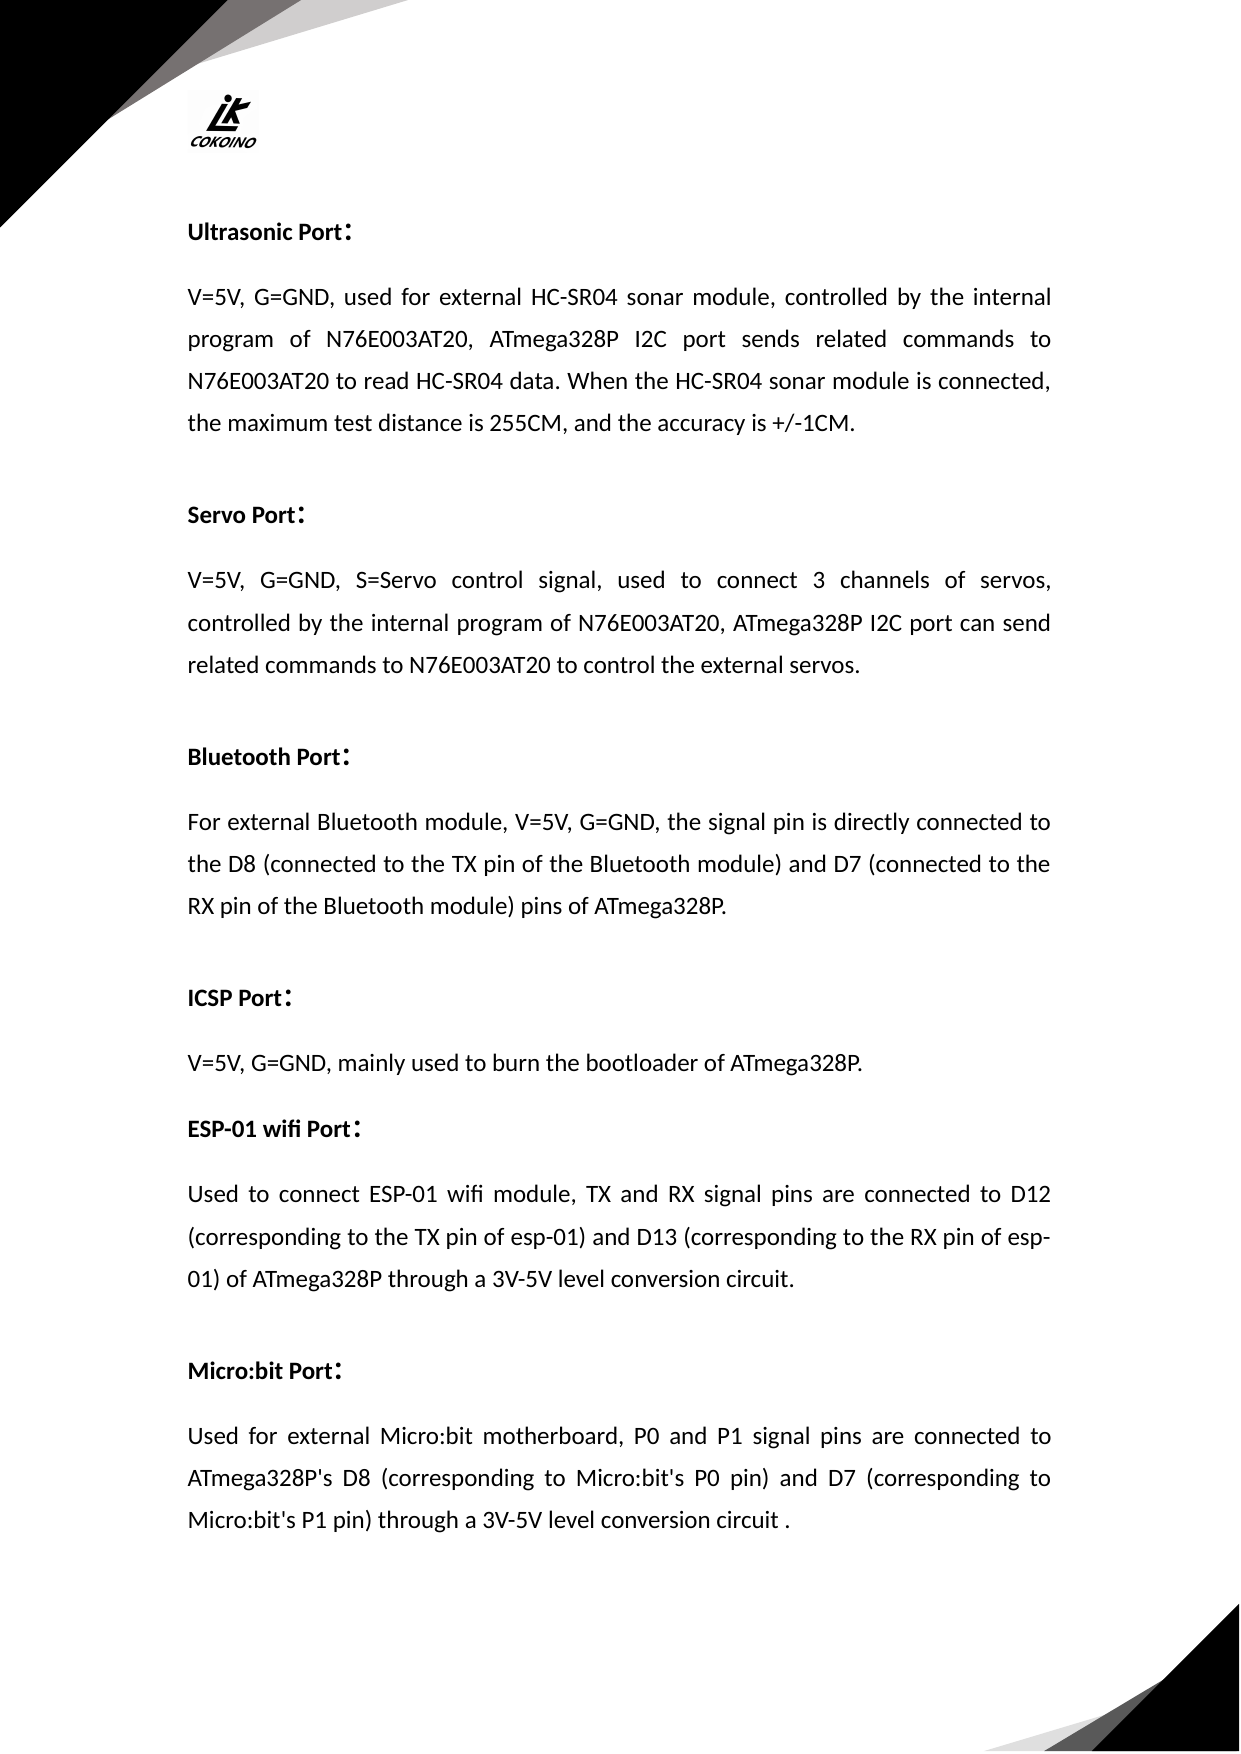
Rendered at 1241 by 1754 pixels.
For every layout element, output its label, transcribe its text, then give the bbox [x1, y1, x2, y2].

text Used for external Micro:bit motherboard, P0 and P1 signal pins are connected to ATmega328P's D8 (corresponding to Micro:bit's P0 pin) and D7 (corresponding to Micro:bit's P1 pin) through a 3V-5V level conversion circuit . [187, 1419, 1053, 1536]
text V=5V, G=GND, used for external HC-SR04 sonar module, controlled by the internal program of N76E003AT20, ATmega328P I2C port sends related commands to N76E003AT20 to read HC-SR04 data. When the HC-SR04 sonar module is connected, the maximum test distance is 255CM, and the accuracy is +/-1CM. [187, 280, 1053, 439]
text For external Bluetooth module, V=5V, G=GND, the signal pin is directly connected to the D8 (connected to the TX pin of the Bluetooth module) and D7 (connected to the RX pin of the Bluetooth module) pins of ATmega328P. [187, 805, 1053, 922]
text ICSP Port： [187, 963, 1053, 1028]
text V=5V, G=GND, mainly used to burn the bootloader of ATmega328P. [187, 1047, 1053, 1079]
text Micro:bit Port： [187, 1336, 1053, 1401]
text Used to connect ESP-01 wifi module, TX and RX signal pins are connected to D12 (corresponding to the TX pin of esp-01) and D13 (corresponding to the RX pin of esp-01) of ATmega328P through a 3V-5V level conversion circuit. [187, 1177, 1053, 1294]
text Servo Port： [187, 480, 1053, 545]
text ESP-01 wifi Port： [187, 1094, 1053, 1159]
picture [187, 90, 259, 153]
text Ultrasonic Port： [187, 197, 1053, 262]
text Bluetooth Port： [187, 722, 1053, 787]
text V=5V, G=GND, S=Servo control signal, used to connect 3 channels of servos, controlled by the internal program of N76E003AT20, ATmega328P I2C port can send related commands to N76E003AT20 to control the external servos. [187, 563, 1053, 680]
